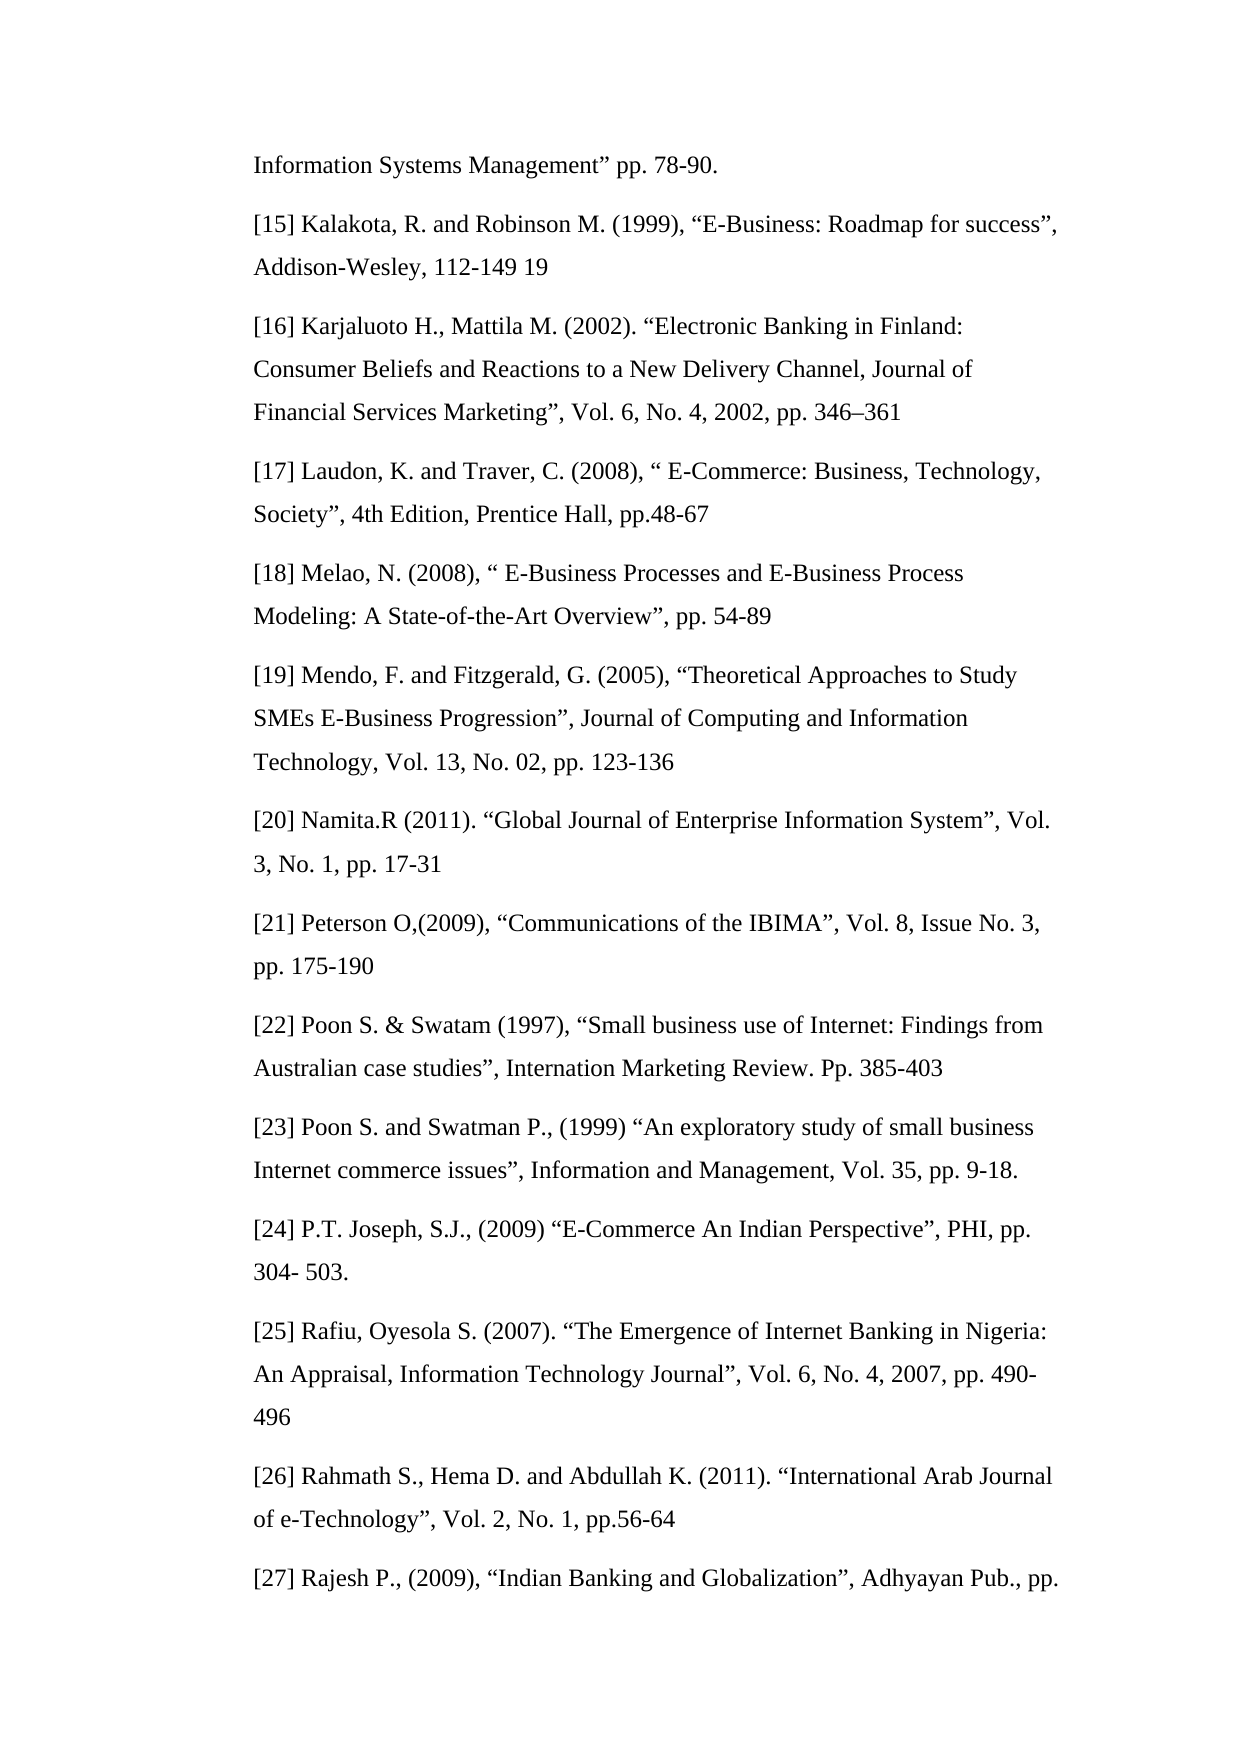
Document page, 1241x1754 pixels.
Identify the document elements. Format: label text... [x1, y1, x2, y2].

text [21] Peterson O,(2009), “Communications of the IBIMA”, Vol. 8, Issue No. 3, pp. 175-190 [253, 908, 1072, 979]
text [253, 1563, 1072, 1592]
text [16] Karjaluoto H., Mattila M. (2002). “Electronic Banking in Finland: Consumer Beliefs and Reactions to a New Delivery Channel, Journal of Financial Services Marketing”, Vol. 6, No. 4, 2002, pp. 346–361 [253, 311, 1072, 426]
text [26] Rahmath S., Hema D. and Abdullah K. (2011). “International Arab Journal of e-Technology”, Vol. 2, No. 1, pp.56-64 [253, 1461, 1072, 1533]
text [20] Namita.R (2011). “Global Journal of Enterprise Information System”, Vol. 3, No. 1, pp. 17-31 [253, 806, 1072, 877]
text [17] Laudon, K. and Traver, C. (2008), “ E-Commerce: Business, Technology, Society”, 4th Edition, Prentice Hall, pp.48-67 [253, 456, 1072, 528]
text [25] Rafiu, Oyesola S. (2007). “The Emergence of Internet Banking in Nigeria: An Appraisal, Information Technology Journal”, Vol. 6, No. 4, 2007, pp. 490-496 [253, 1316, 1072, 1431]
text [19] Mendo, F. and Fitzgerald, G. (2005), “Theoretical Approaches to Study SMEs E-Business Progression”, Journal of Computing and Information Technology, Vol. 13, No. 02, pp. 123-136 [253, 660, 1072, 775]
text [24] P.T. Joseph, S.J., (2009) “E-Commerce An Indian Perspective”, PHI, pp. 304- 503. [253, 1214, 1072, 1286]
text [18] Melao, N. (2008), “ E-Business Processes and E-Business Process Modeling: A State-of-the-Art Overview”, pp. 54-89 [253, 558, 1072, 630]
text [22] Poon S. & Swatam (1997), “Small business use of Internet: Findings from Australian case studies”, Internation Marketing Review. Pp. 385-403 [253, 1010, 1072, 1082]
text [23] Poon S. and Swatman P., (1999) “An exploratory study of small business Internet commerce issues”, Information and Management, Vol. 35, pp. 9-18. [253, 1112, 1072, 1184]
text [15] Kalakota, R. and Robinson M. (1999), “E-Business: Roadmap for success”, Addison-Wesley, 112-149 19 [253, 209, 1072, 281]
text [253, 150, 1072, 179]
